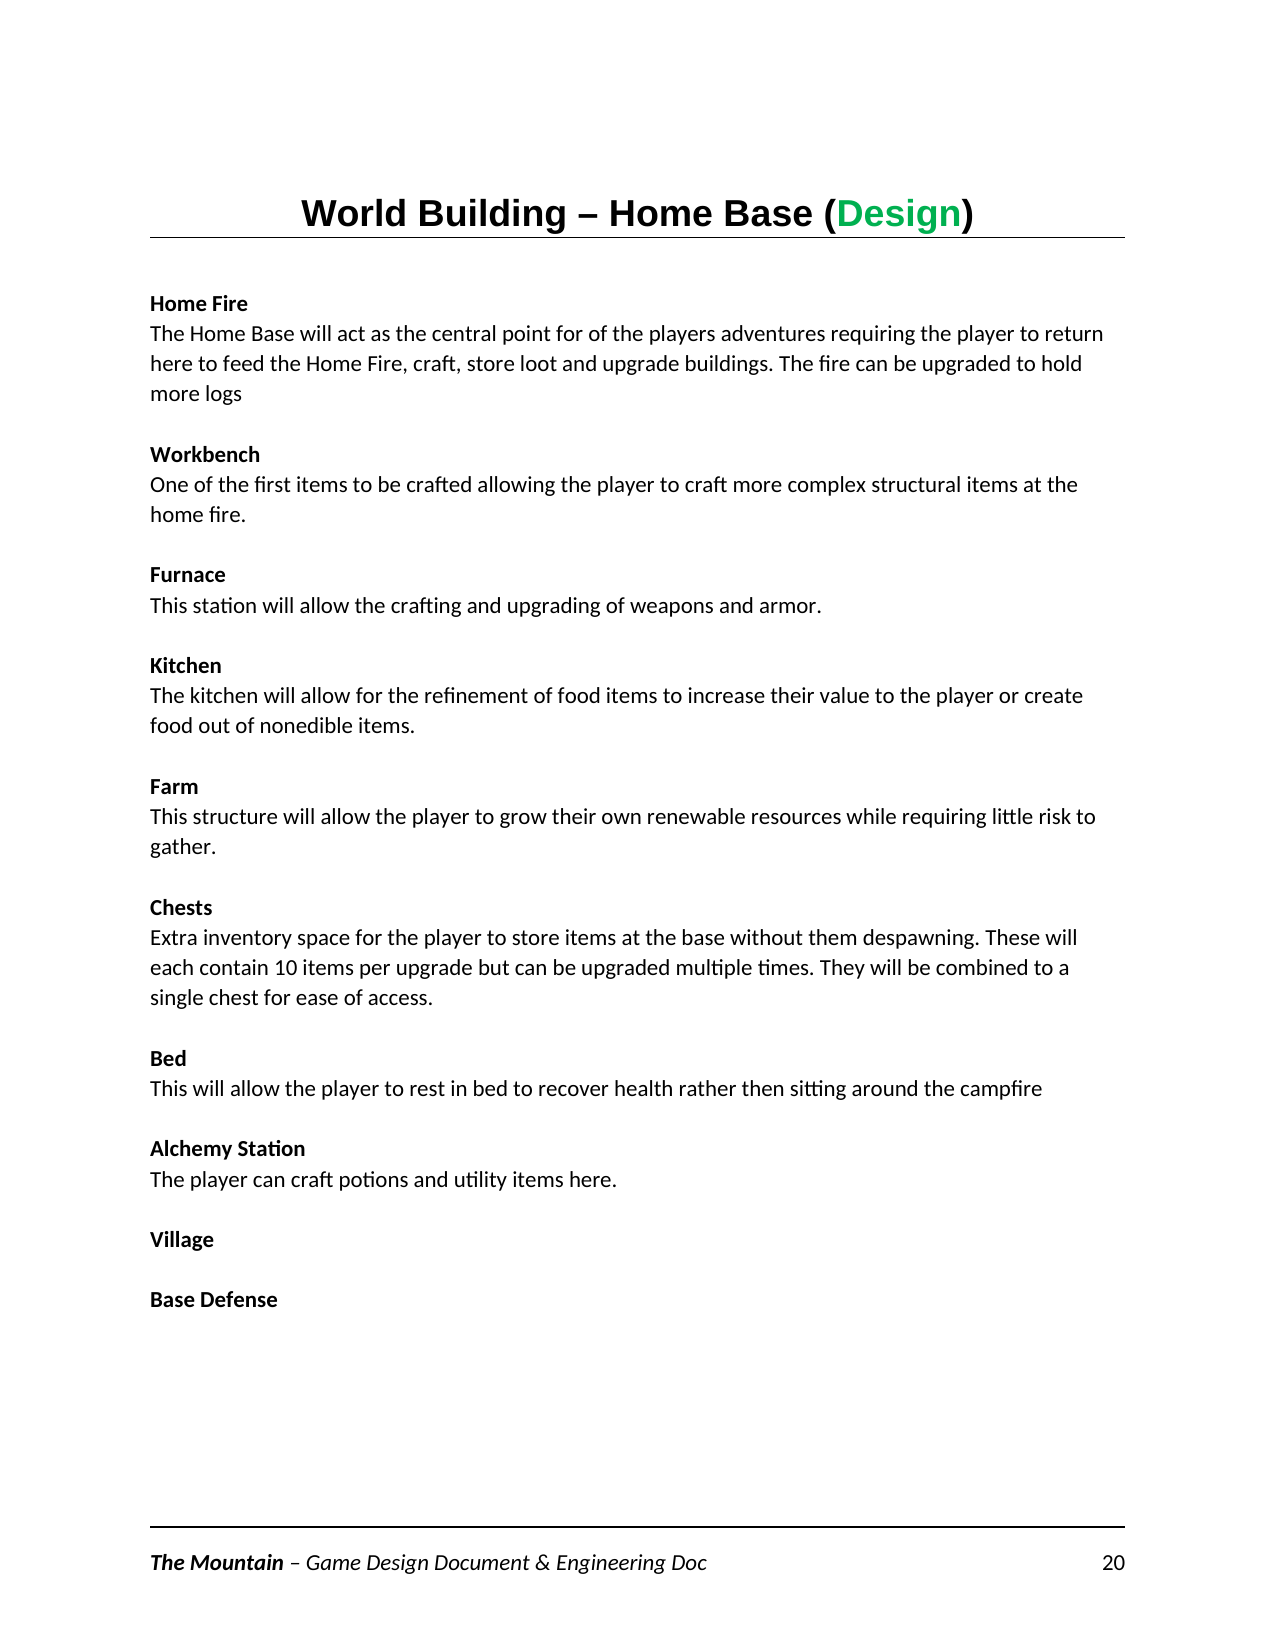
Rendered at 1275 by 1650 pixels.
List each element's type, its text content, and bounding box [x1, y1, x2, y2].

text Furnace [150, 561, 1125, 589]
text Chests [150, 893, 1125, 921]
text Alchemy Station [150, 1134, 1125, 1163]
text Bed [150, 1044, 1125, 1072]
text This structure will allow the player to grow their own renewable resources while requiring little risk to gather. [150, 802, 1125, 861]
text Village [150, 1225, 1125, 1253]
text Workbench [150, 440, 1125, 468]
text Kitchen [150, 651, 1125, 679]
text Home Fire [150, 289, 1125, 317]
text The player can craft potions and utility items here. [150, 1165, 1125, 1193]
text The kitchen will allow for the refinement of food items to increase their value to the player or create food out of nonedible items. [150, 681, 1125, 740]
text One of the first items to be crafted allowing the player to craft more complex structural items at the home fire. [150, 470, 1125, 528]
text Farm [150, 772, 1125, 800]
text This will allow the player to rest in bed to recover health rather then sitting around the campfire [150, 1074, 1125, 1102]
subtitle World Building – Home Base (Design) [150, 192, 1125, 237]
text The Home Base will act as the central point for of the players adventures requiring the player to return here to feed the Home Fire, craft, store loot and upgrade buildings. The fire can be upgraded to hold more logs [150, 319, 1125, 407]
text Base Defense [150, 1286, 1125, 1314]
text Extra inventory space for the player to store items at the base without them despawning. These will each contain 10 items per upgrade but can be upgraded multiple times. They will be combined to a single chest for ease of access. [150, 923, 1125, 1012]
text This station will allow the crafting and upgrading of weapons and armor. [150, 591, 1125, 619]
